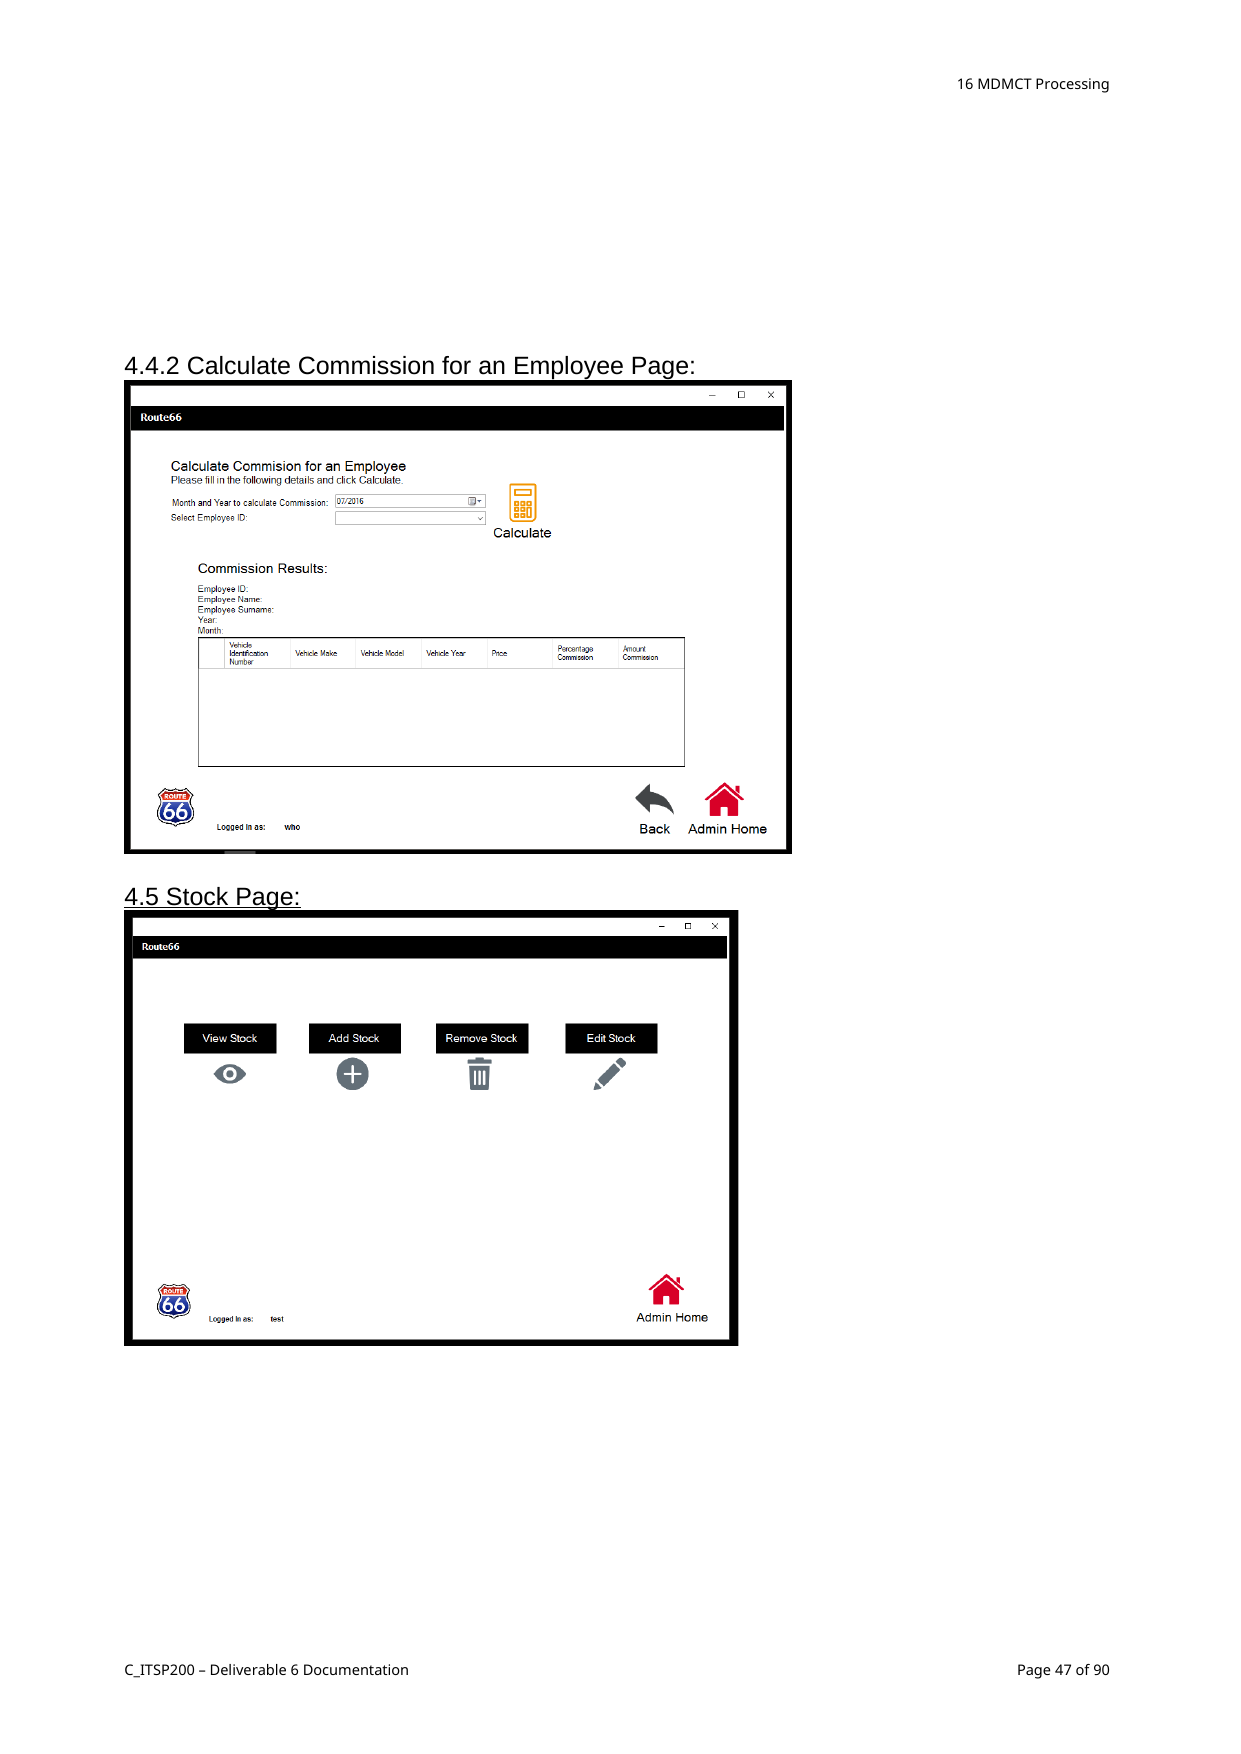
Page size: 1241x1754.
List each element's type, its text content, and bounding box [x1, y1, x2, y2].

picture [124, 380, 792, 854]
picture [124, 910, 739, 1346]
text 4.4.2 Calculate Commission for an Employee Page: [124, 351, 1110, 380]
text 4.5 Stock Page: [124, 882, 1110, 911]
